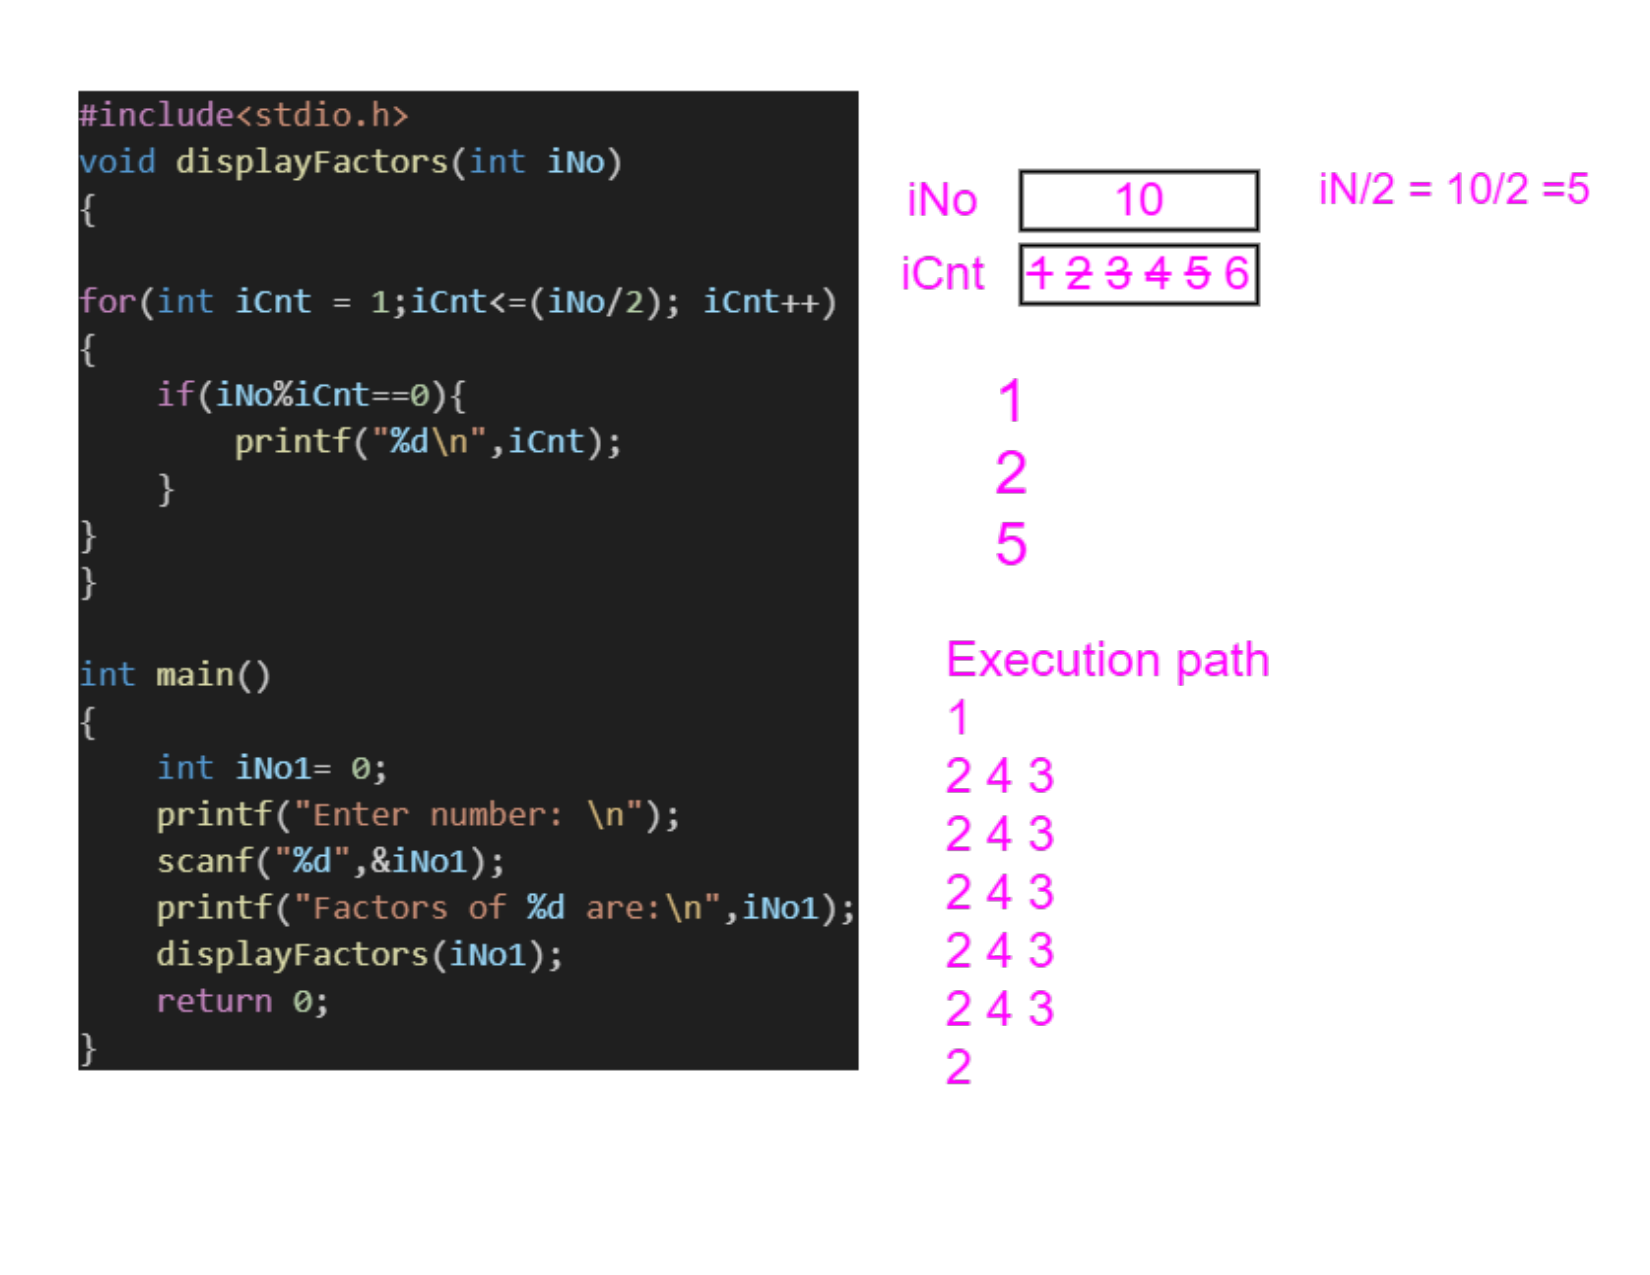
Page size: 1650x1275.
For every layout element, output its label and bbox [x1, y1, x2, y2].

picture [75, 75, 1590, 1094]
